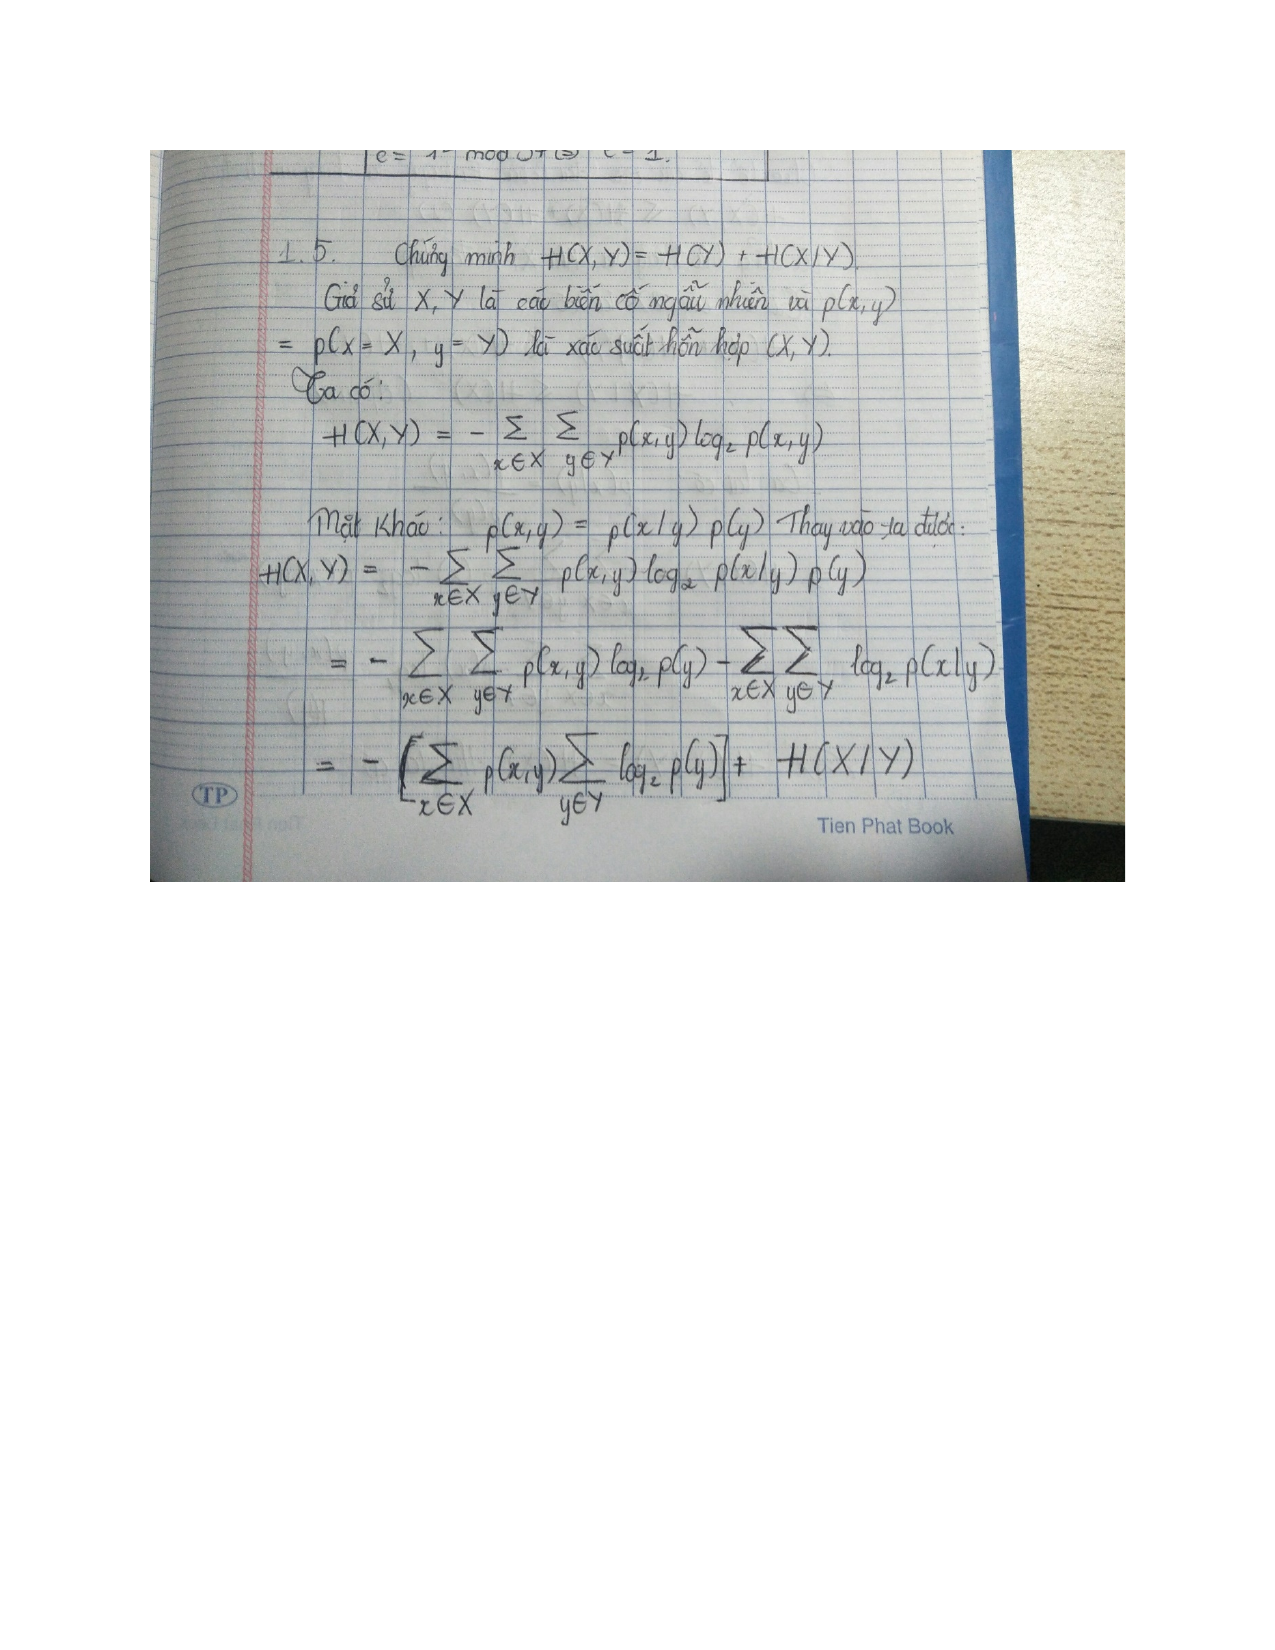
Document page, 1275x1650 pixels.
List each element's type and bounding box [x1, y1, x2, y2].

picture [150, 150, 1125, 882]
